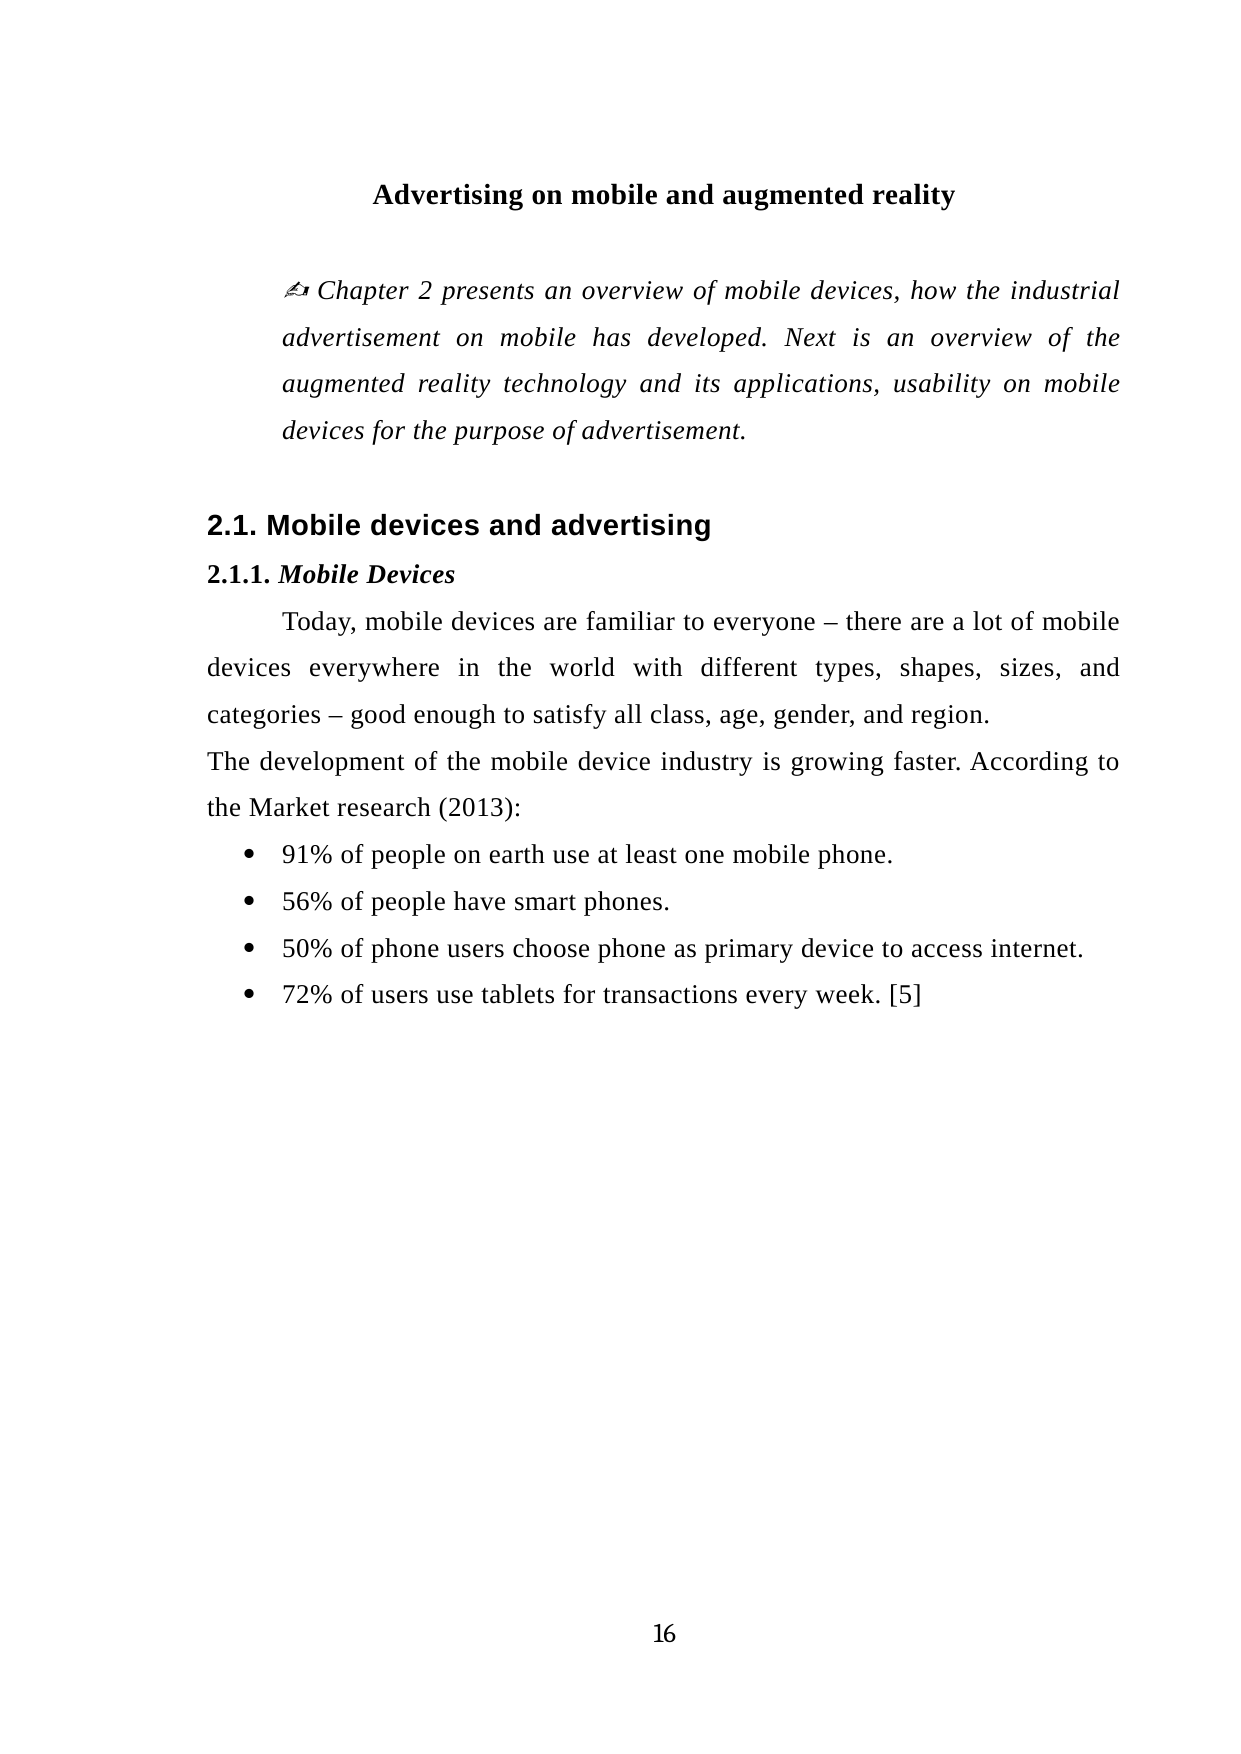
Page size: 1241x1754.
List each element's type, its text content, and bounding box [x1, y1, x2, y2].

title 72% of users use tablets for transactions every week. [5] [244, 978, 1122, 1010]
title 91% of people on earth use at least one mobile phone. [244, 838, 1122, 869]
title Chapter 2 presents an overview of mobile devices, how the industrial advertisement on mobile has developed. Next is an overview of the augmented reality technology and its applications, usability on mobile devices for the purpose of advertisement. [282, 274, 1122, 445]
title Today, mobile devices are familiar to everyone – there are a lot of mobile devices everywhere in the world with different types, shapes, sizes, and categories – good enough to satisfy all class, age, gender, and region. [207, 604, 1122, 729]
title 2.1. Mobile devices and advertising [207, 508, 1122, 541]
title The development of the mobile device industry is growing faster. According to the Market research (2013): [207, 744, 1122, 822]
title Advertising on mobile and augmented reality [207, 177, 1122, 211]
title 2.1.1. Mobile Devices [207, 558, 1122, 589]
title 56% of people have smart phones. [244, 885, 1122, 916]
title 50% of phone users choose phone as primary device to access internet. [244, 932, 1122, 963]
